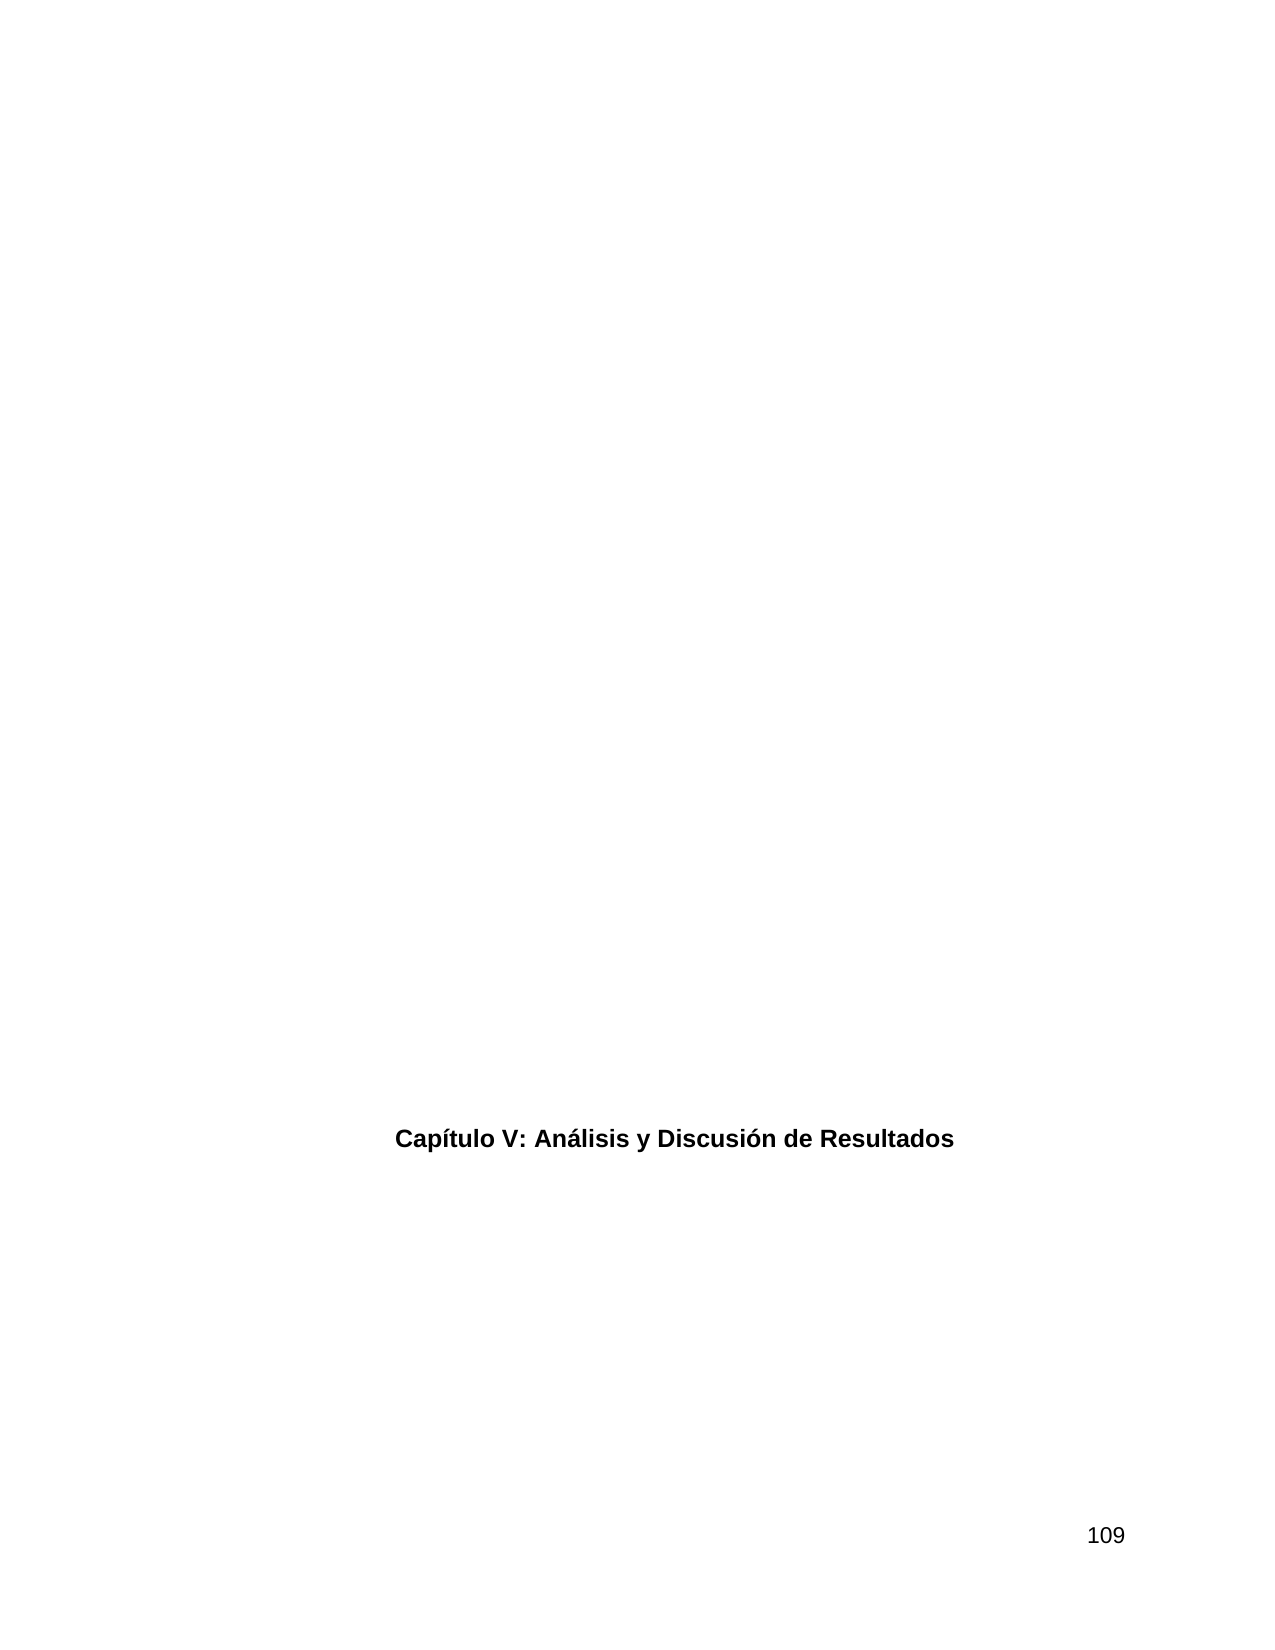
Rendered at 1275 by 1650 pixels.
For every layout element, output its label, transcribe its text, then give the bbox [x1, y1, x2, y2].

subtitle Capítulo V: Análisis y Discusión de Resultados [225, 1124, 1125, 1152]
